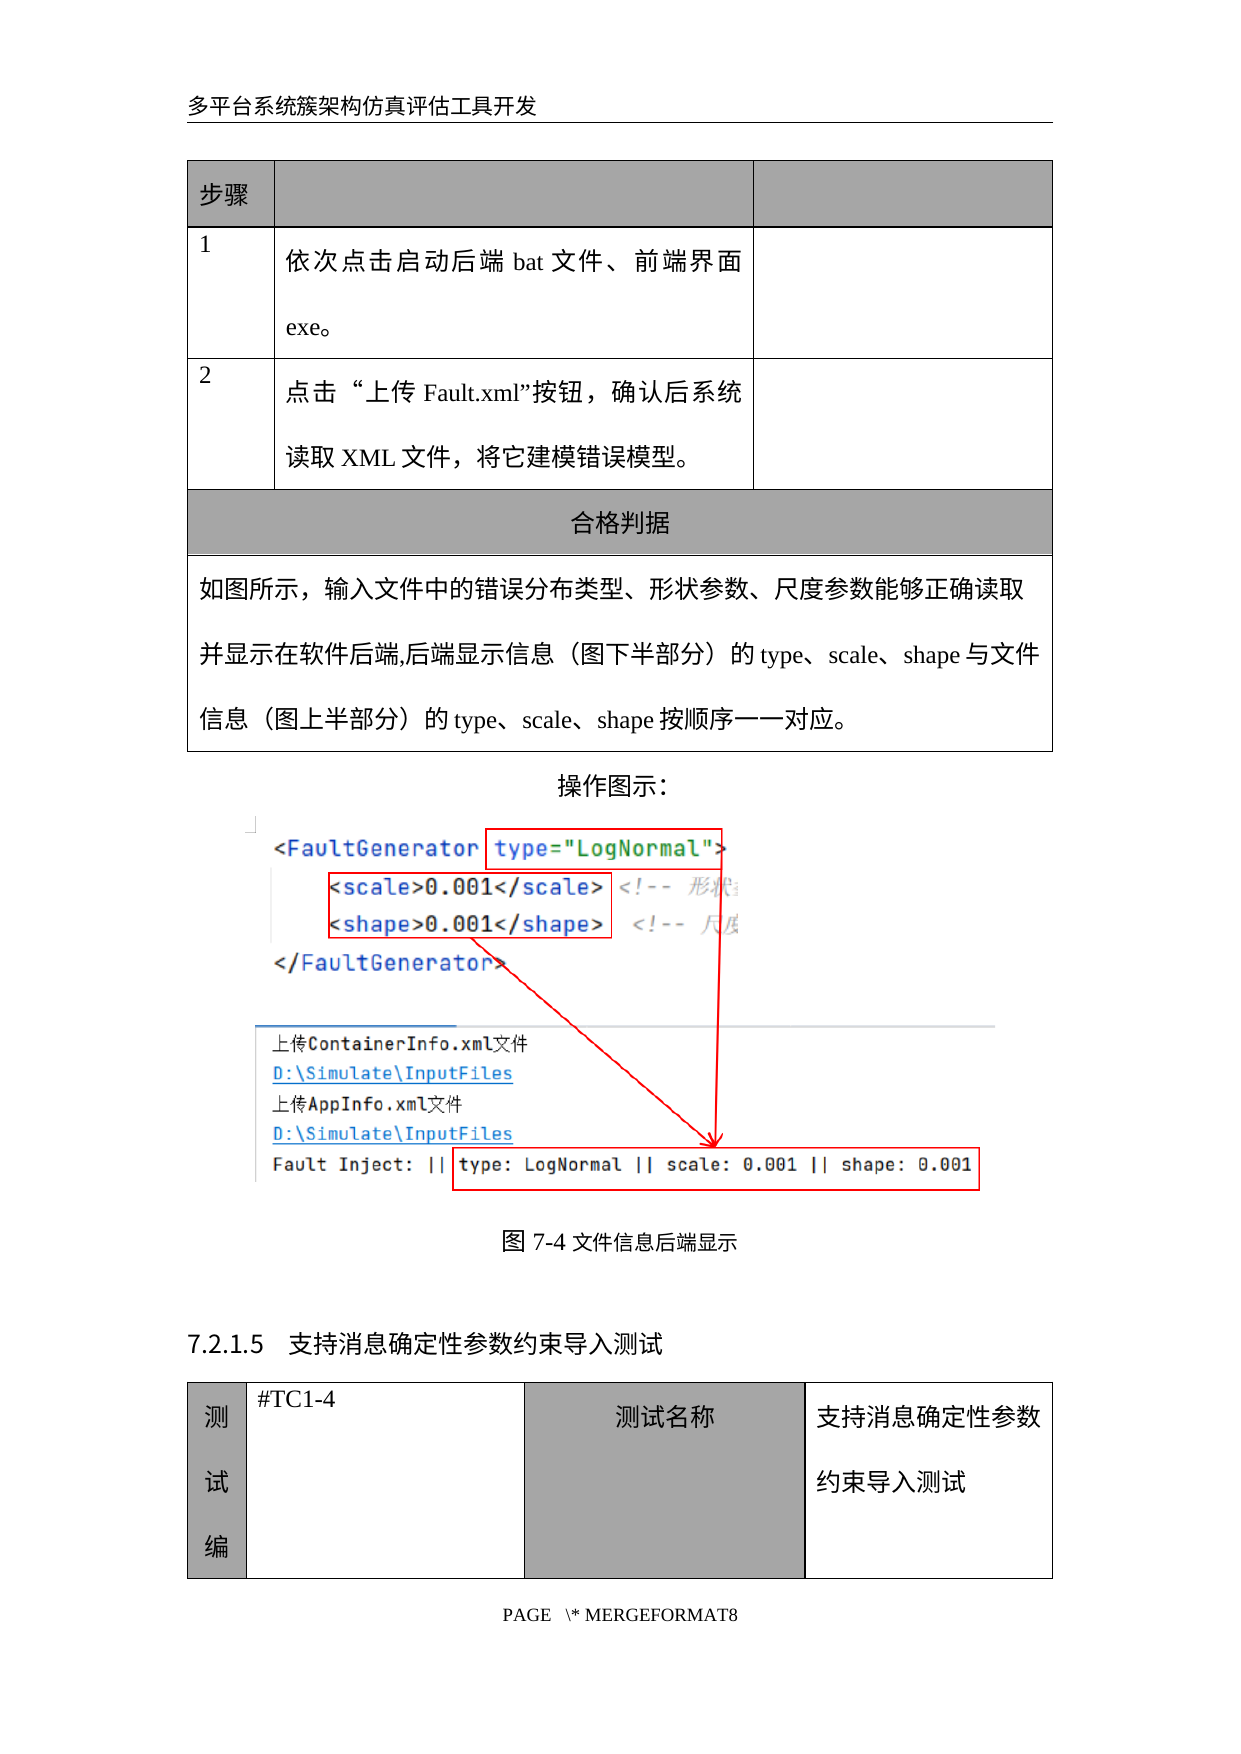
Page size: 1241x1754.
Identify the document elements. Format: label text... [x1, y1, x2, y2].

table_cell 操作图示 [754, 161, 1052, 226]
table_cell 依次点击启动后端bat文件、前端界面exe。 [275, 228, 753, 357]
list 支持消息确定性参数约束导入测试 [187, 1310, 1028, 1375]
picture [245, 816, 995, 1192]
table_header 测试名称 [525, 1383, 804, 1578]
table_cell [754, 359, 1052, 488]
table_cell [754, 228, 1052, 357]
table_cell 点击“上传Fault.xml”按钮，确认后系统读取XML文件，将它建模错误模型。 [275, 359, 753, 488]
table_header 测试编号 [188, 1383, 246, 1578]
table_header #TC1-4 [247, 1383, 524, 1578]
table_cell 1 [188, 228, 274, 357]
table_cell 操作内容 [275, 161, 753, 226]
table_header 支持消息确定性参数约束导入测试 [806, 1383, 1052, 1578]
table_cell 2 [188, 359, 274, 488]
text 操作图示： [187, 752, 1053, 817]
table_cell 合格判据 [188, 490, 1052, 554]
table_cell 如图所示，输入文件中的错误分布类型、形状参数、尺度参数能够正确读取并显示在软件后端,后端显示信息（图下半部分）的type、scale、shape与文件信息（图上半部分）的type、scale、shape按顺序一一对应。 [188, 556, 1052, 751]
table_cell 测试步骤 [188, 161, 274, 226]
